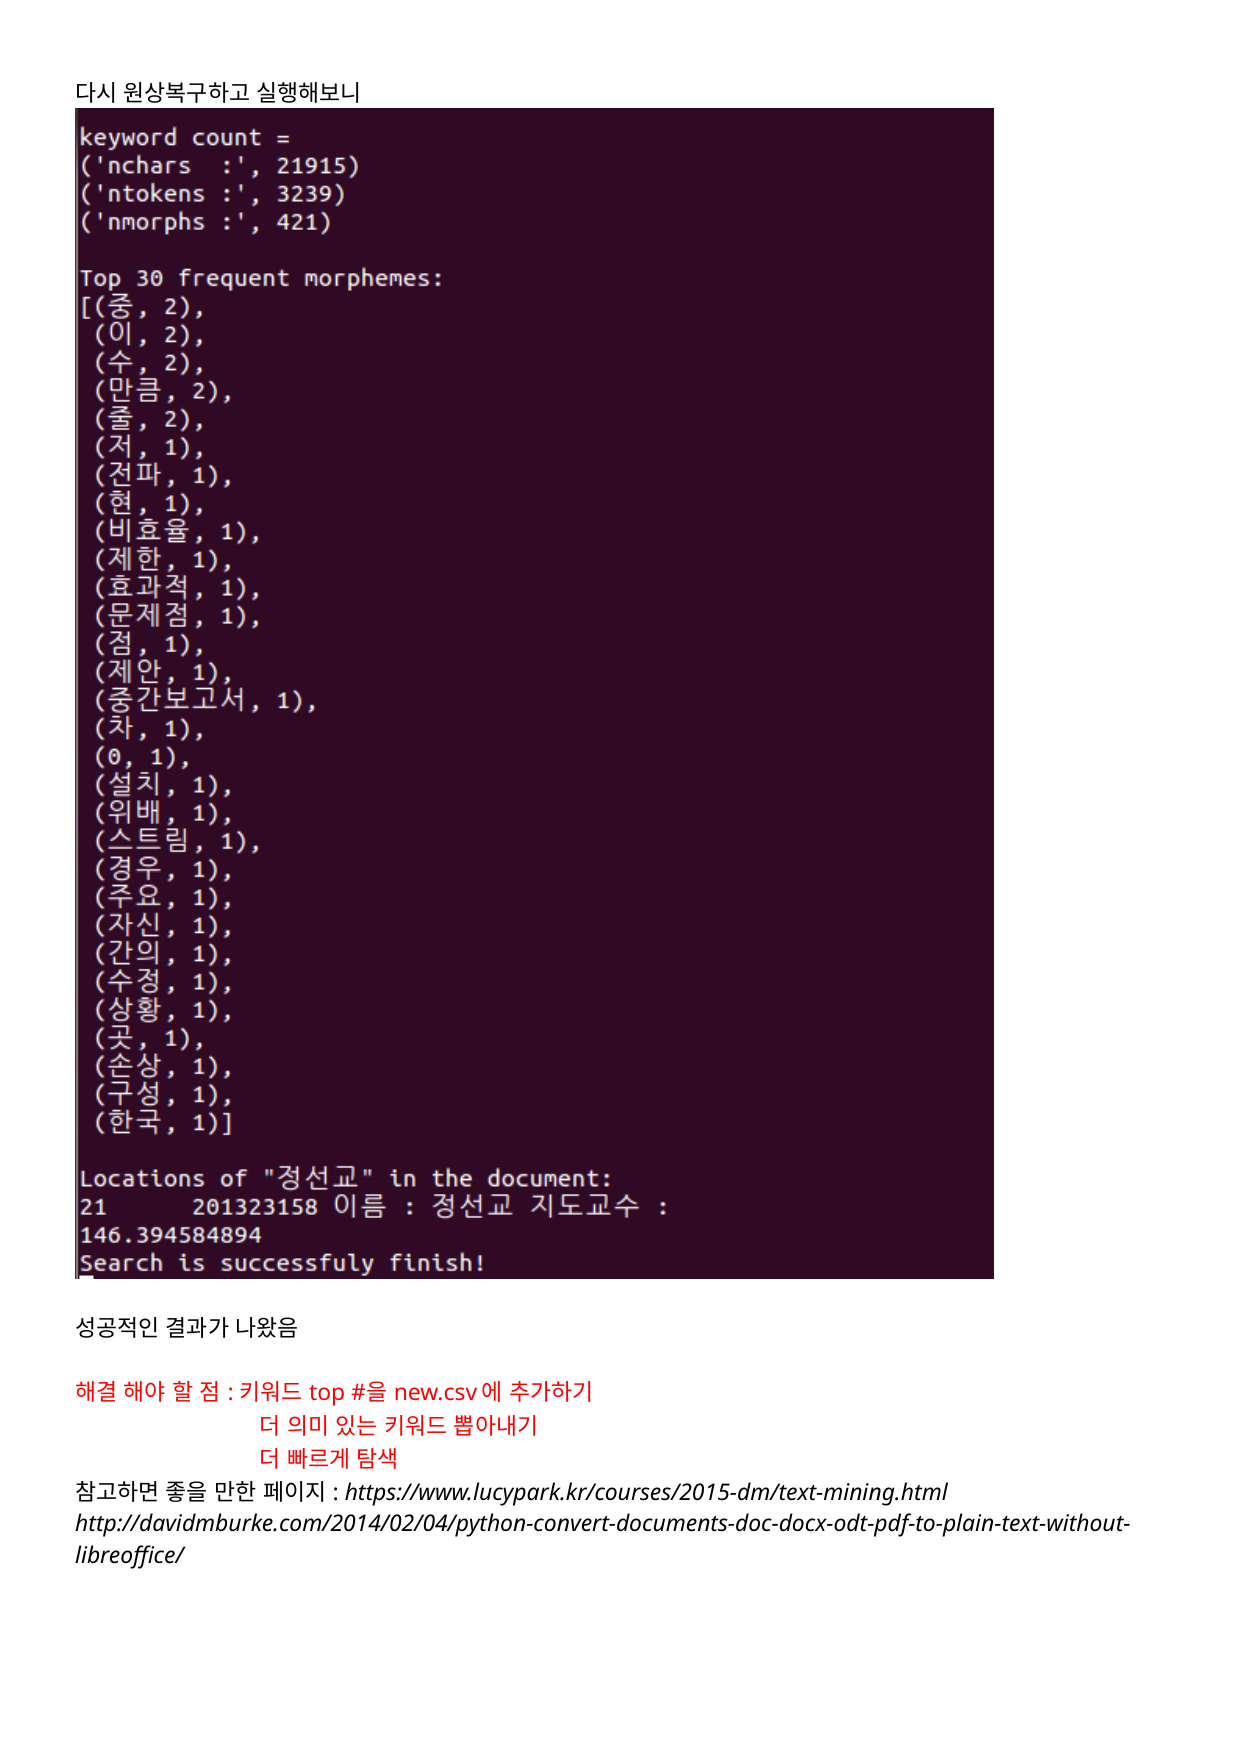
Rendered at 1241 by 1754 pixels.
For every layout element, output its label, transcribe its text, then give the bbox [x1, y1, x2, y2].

text http://davidmburke.com/2014/02/04/python-convert-documents-doc-docx-odt-pdf-to-plain-text-without-libreoffice/ [75, 1507, 1165, 1570]
text 더 빠르게 탐색 [75, 1441, 1165, 1474]
text 다시 원상복구하고 실행해보니 [75, 75, 1165, 108]
text 성공적인 결과가 나왔음 [75, 1310, 1165, 1343]
text 참고하면 좋을 만한 페이지 : https://www.lucypark.kr/courses/2015-dm/text-mining.html [75, 1474, 1165, 1507]
picture [75, 108, 994, 1279]
text 해결 해야 할 점 : 키워드 top #을 new.csv에 추가하기 [75, 1374, 1165, 1408]
text 더 의미 있는 키워드 뽑아내기 [75, 1408, 1165, 1441]
